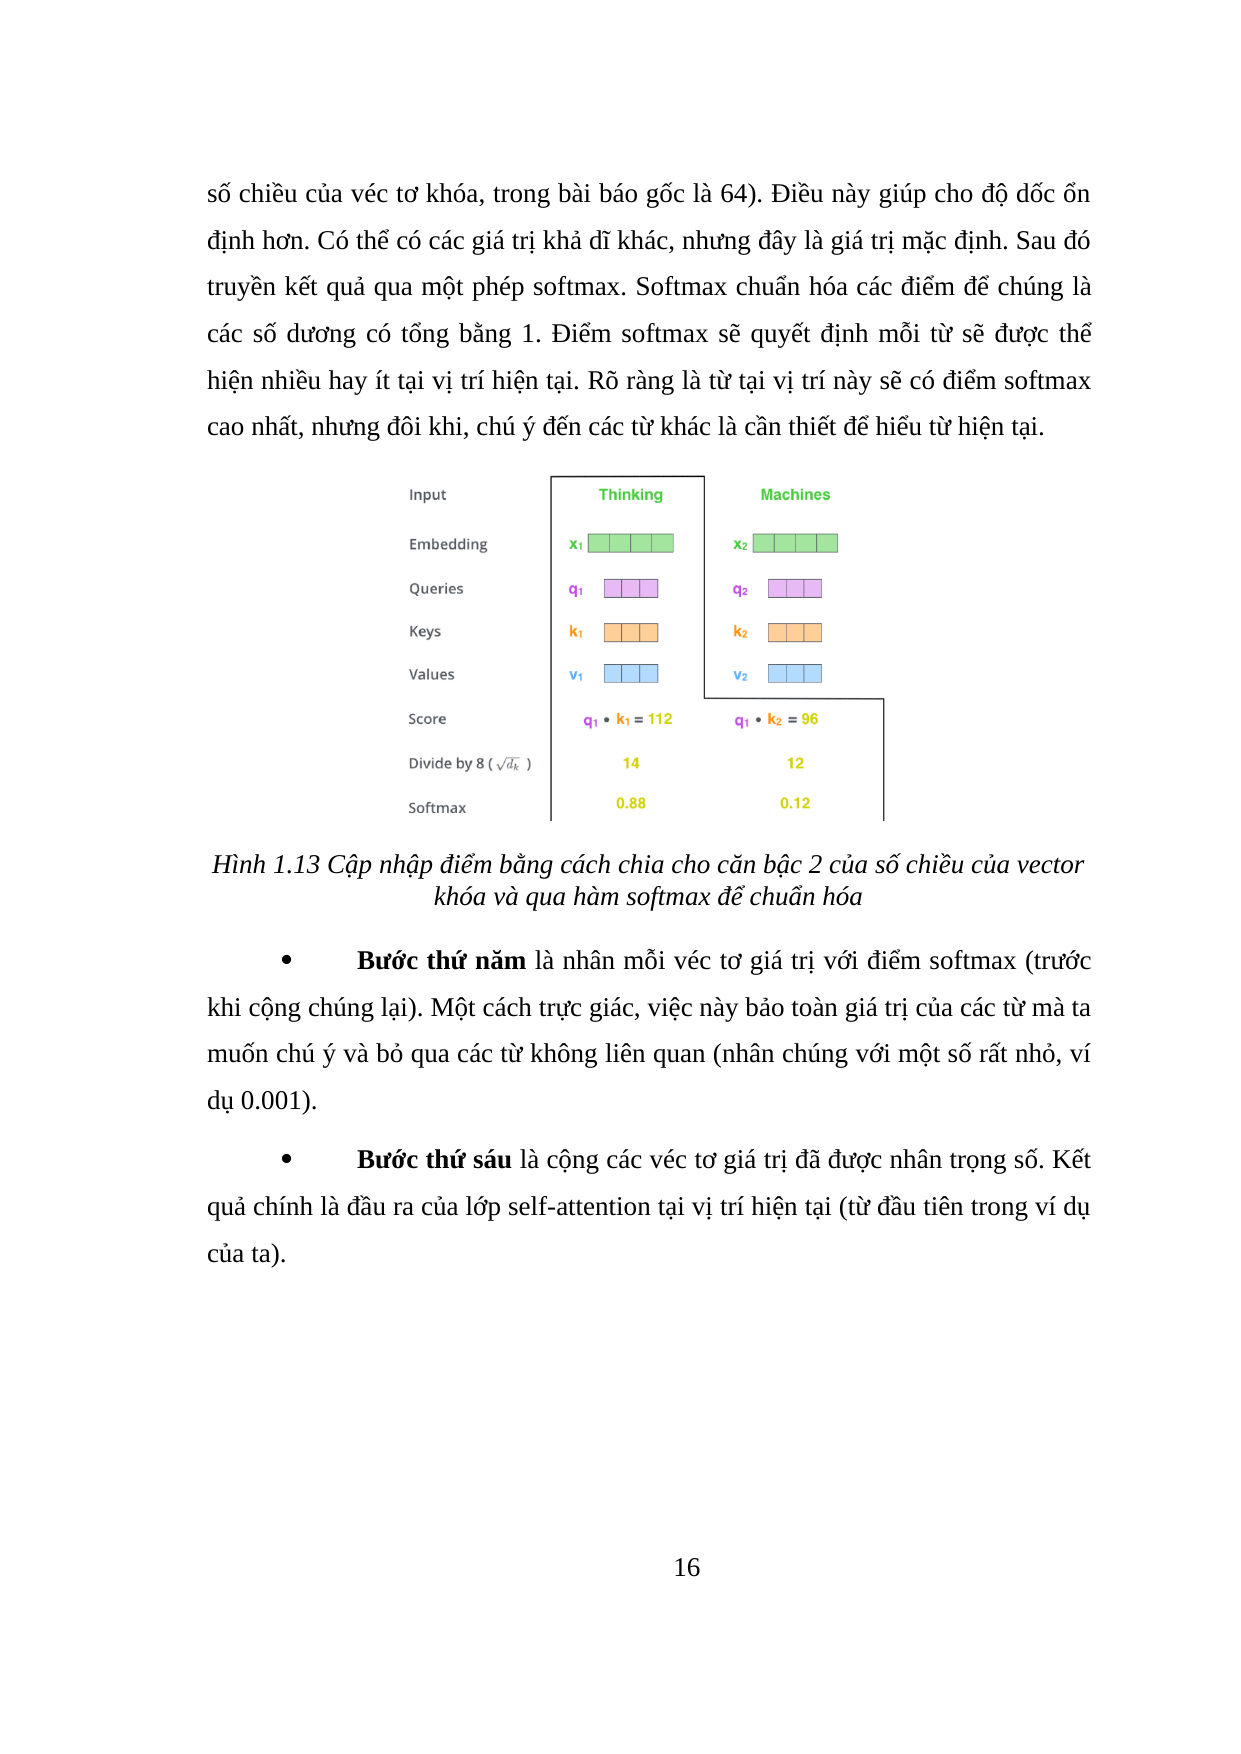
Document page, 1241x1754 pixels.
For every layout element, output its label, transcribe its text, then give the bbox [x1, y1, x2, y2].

text Bước thứ sáu là cộng các véc tơ giá trị đã được nhân trọng số. Kết quả chính là đầu ra của lớp self-attention tại vị trí hiện tại (từ đầu tiên trong ví dụ của ta). [207, 1143, 1092, 1268]
text Bước thứ năm là nhân mỗi véc tơ giá trị với điểm softmax (trước khi cộng chúng lại). Một cách trực giác, việc này bảo toàn giá trị của các từ mà ta muốn chú ý và bỏ qua các từ không liên quan (nhân chúng với một số rất nhỏ, ví dụ 0.001). [207, 944, 1092, 1115]
picture [403, 469, 896, 821]
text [207, 177, 1092, 442]
